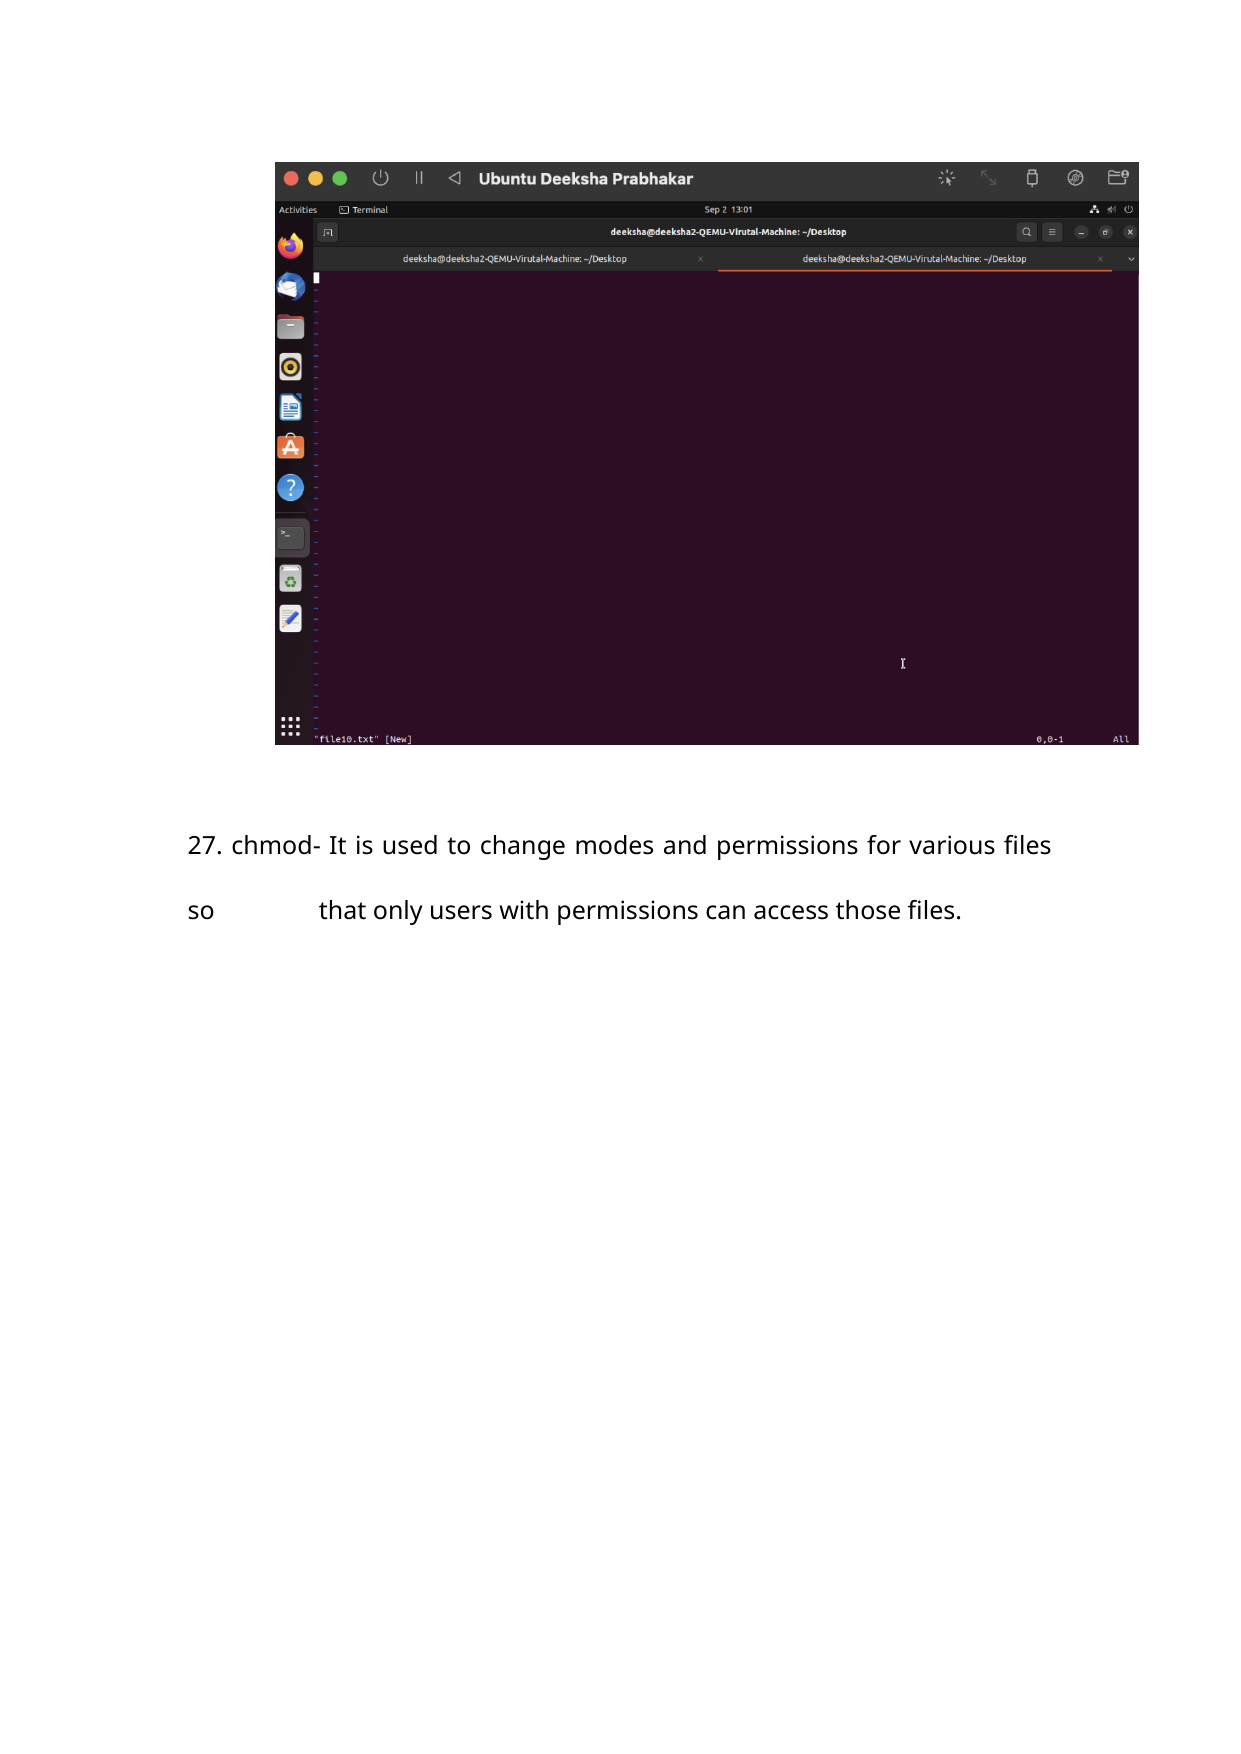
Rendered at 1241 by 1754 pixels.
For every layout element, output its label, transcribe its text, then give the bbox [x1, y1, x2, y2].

picture [275, 162, 1139, 745]
list chmod- It is used to change modes and permissions for various files so that only users with permissions can access those files. [187, 812, 1053, 942]
